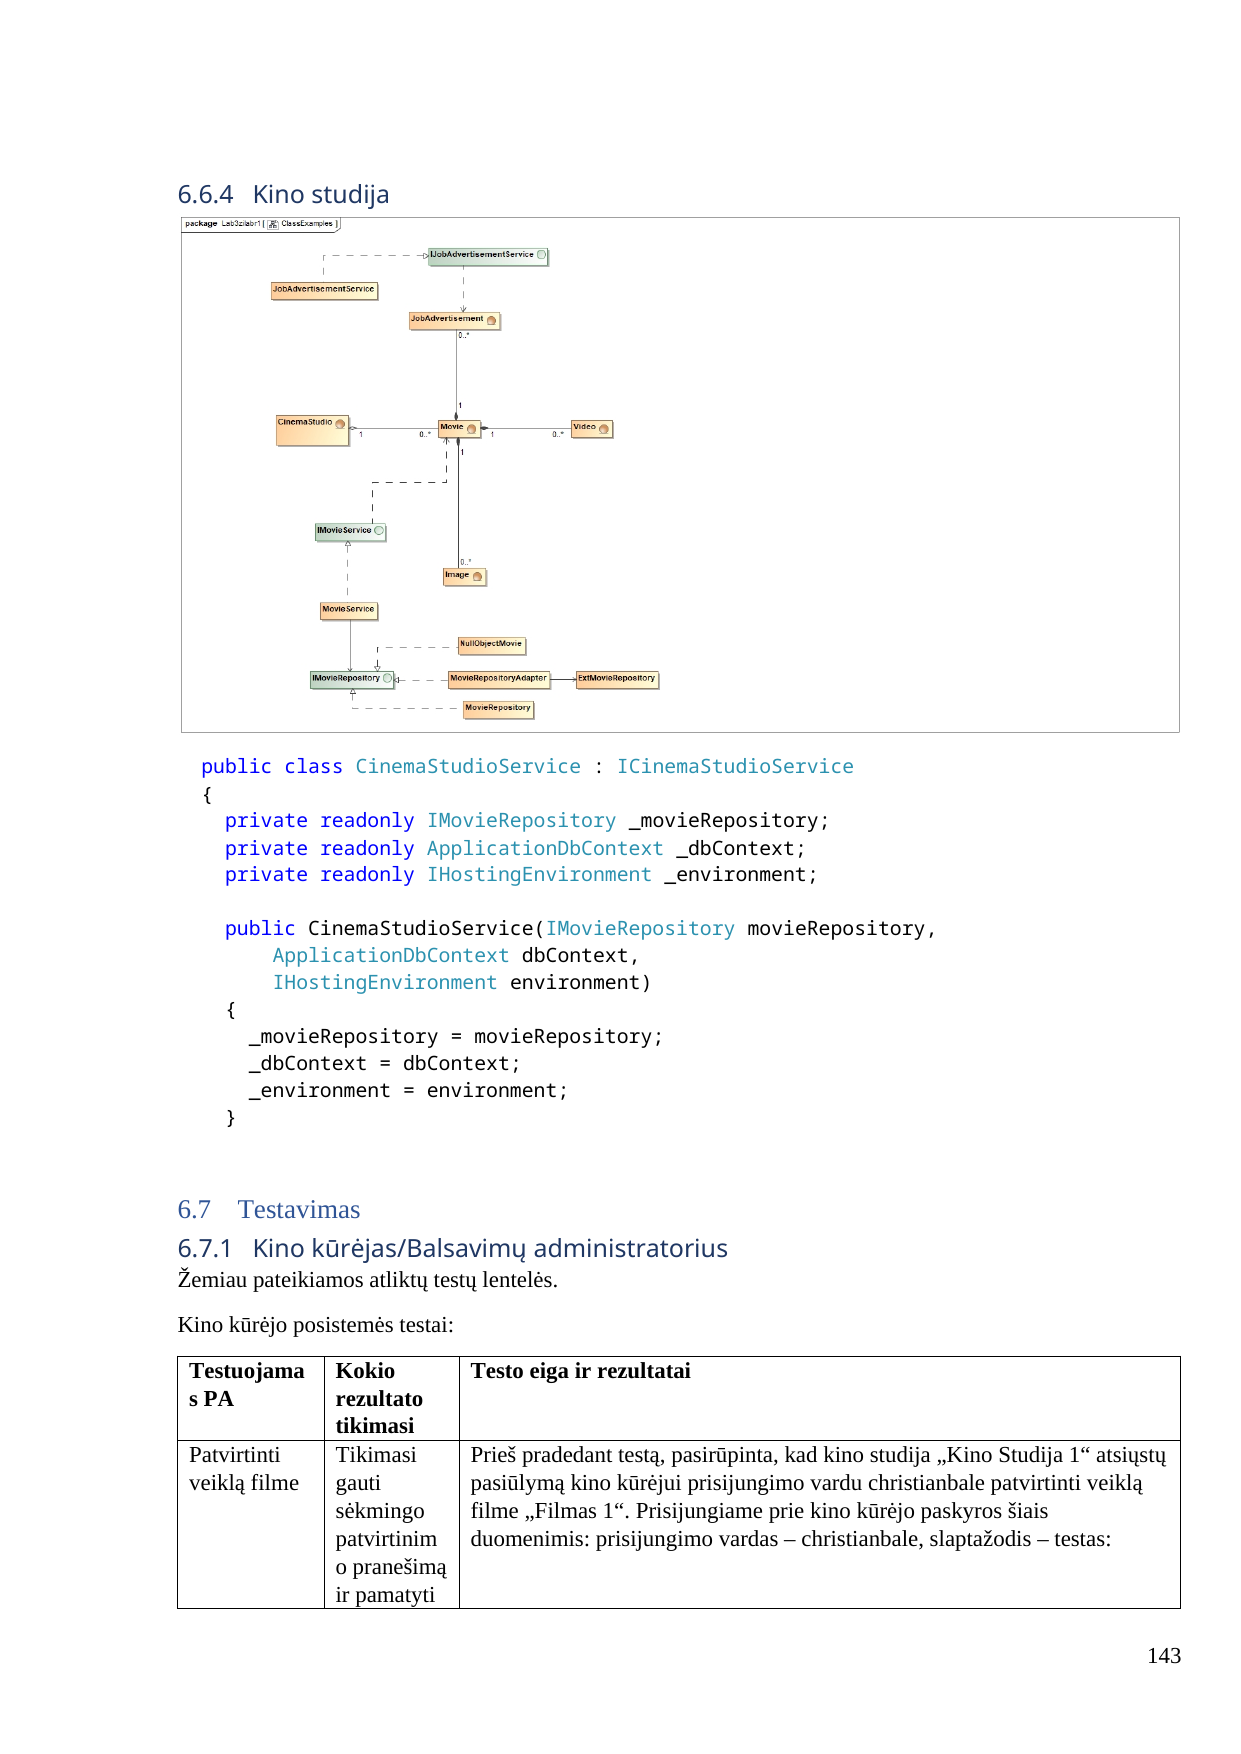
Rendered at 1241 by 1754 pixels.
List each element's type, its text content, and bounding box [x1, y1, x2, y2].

text { [177, 780, 1181, 807]
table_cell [178, 1441, 324, 1607]
text _movieRepository = movieRepository; [177, 1023, 1181, 1049]
table_header Testuojamas PA [178, 1357, 324, 1440]
text Žemiau pateikiamos atliktų testų lentelės. [177, 1266, 1181, 1293]
text _dbContext = dbContext; [177, 1049, 1181, 1077]
text private readonly ApplicationDbContext _dbContext; [177, 834, 1181, 861]
table_header Kokio rezultato tikimasi [325, 1357, 459, 1440]
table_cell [325, 1441, 459, 1607]
text private readonly IHostingEnvironment _environment; [177, 861, 1181, 888]
text _environment = environment; [177, 1077, 1181, 1103]
text public class CinemaStudioService : ICinemaStudioService [177, 753, 1181, 780]
text { [177, 996, 1181, 1023]
subtitle Testavimas [177, 1193, 1181, 1224]
text Kino kūrėjo posistemės testai: [177, 1311, 1181, 1337]
text ApplicationDbContext dbContext, [177, 942, 1181, 969]
text public CinemaStudioService(IMovieRepository movieRepository, [177, 915, 1181, 942]
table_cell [460, 1441, 1180, 1607]
text private readonly IMovieRepository _movieRepository; [177, 807, 1181, 834]
text } [177, 1103, 1181, 1131]
picture [177, 213, 1182, 735]
table_header Testo eiga ir rezultatai [460, 1357, 1180, 1440]
text IHostingEnvironment environment) [177, 969, 1181, 996]
subtitle Kino studija [177, 177, 1181, 211]
subtitle Kino kūrėjas/Balsavimų administratorius [177, 1230, 1181, 1264]
